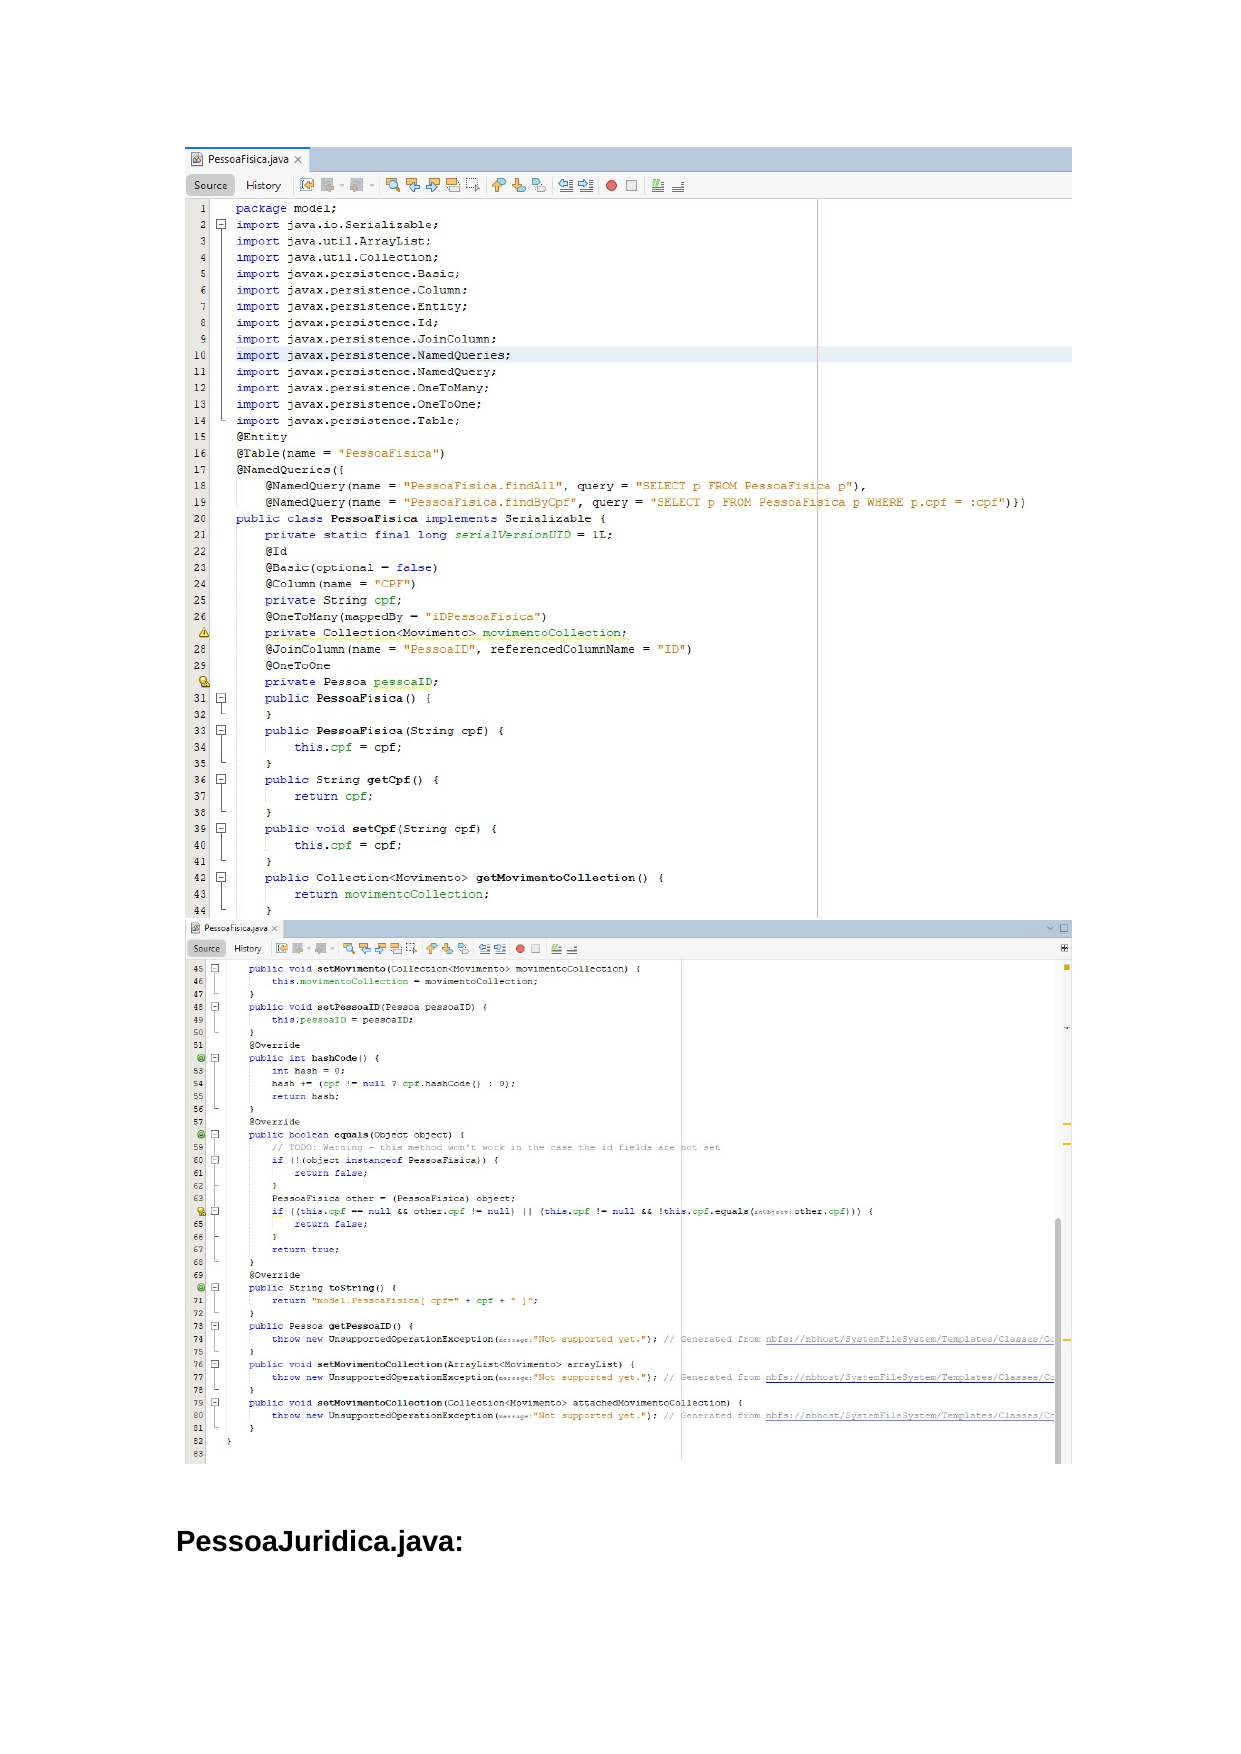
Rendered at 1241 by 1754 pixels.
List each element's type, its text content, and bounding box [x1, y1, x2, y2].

text PessoaJuridica.java: [176, 1524, 1071, 1558]
picture [185, 920, 1072, 1464]
picture [185, 147, 1072, 918]
